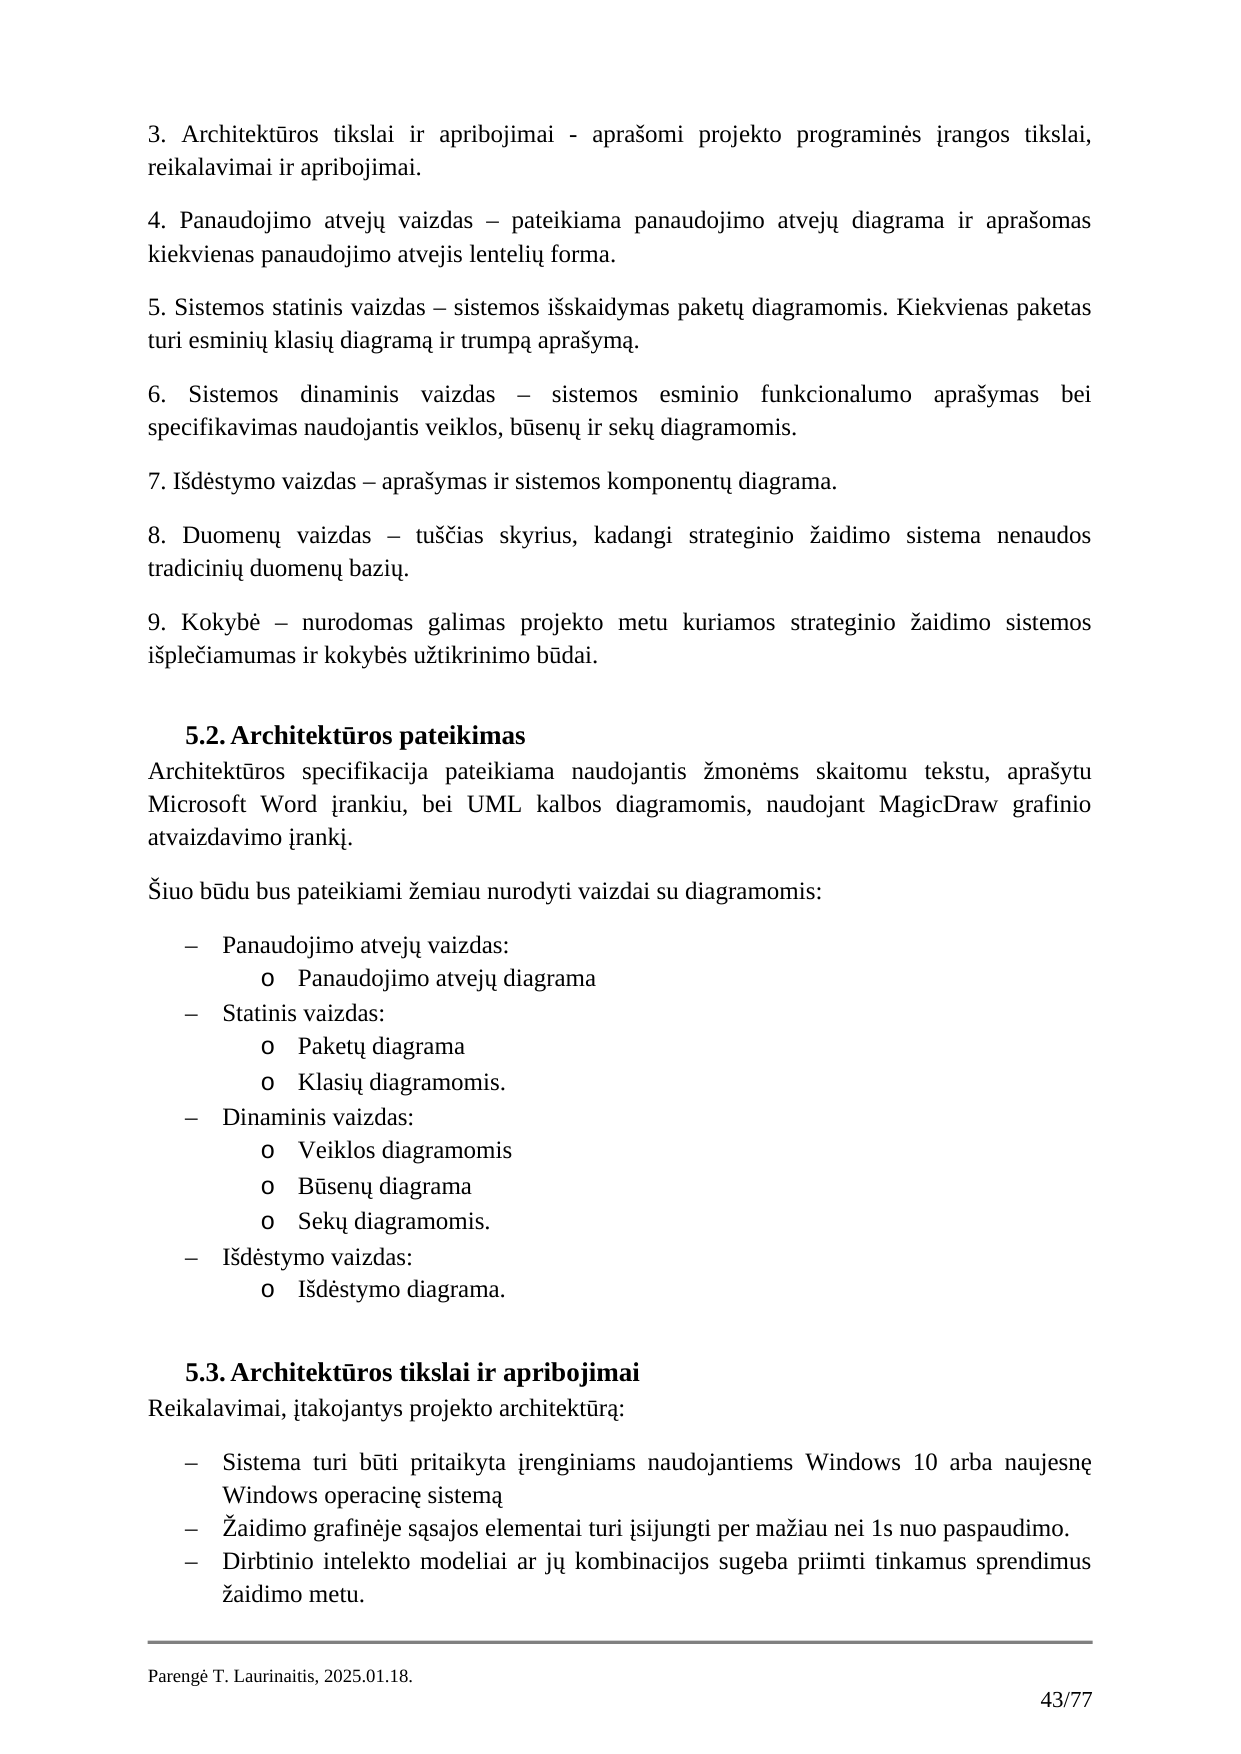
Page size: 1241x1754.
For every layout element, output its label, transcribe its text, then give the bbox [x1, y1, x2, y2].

text Šiuo būdu bus pateikiami žemiau nurodyti vaizdai su diagramomis: [148, 876, 1092, 905]
list Būsenų diagrama [260, 1171, 1092, 1202]
list Statinis vaizdas: [185, 998, 1092, 1027]
text Architektūros specifikacija pateikiama naudojantis žmonėms skaitomu tekstu, aprašytu Microsoft Word įrankiu, bei UML kalbos diagramomis, naudojant MagicDraw grafinio atvaizdavimo įrankį. [148, 756, 1092, 851]
text 7. Išdėstymo vaizdas – aprašymas ir sistemos komponentų diagrama. [148, 466, 1092, 495]
text Reikalavimai, įtakojantys projekto architektūrą: [148, 1393, 1092, 1422]
text 5. Sistemos statinis vaizdas – sistemos išskaidymas paketų diagramomis. Kiekvienas paketas turi esminių klasių diagramą ir trumpą aprašymą. [148, 292, 1092, 354]
list Išdėstymo vaizdas: [185, 1242, 1092, 1270]
list Sistema turi būti pritaikyta įrenginiams naudojantiems Windows 10 arba naujesnę Windows operacinę sistemą [185, 1447, 1092, 1509]
list Išdėstymo diagrama. [260, 1274, 1092, 1305]
list Panaudojimo atvejų vaizdas: [185, 930, 1092, 959]
text 4. Panaudojimo atvejų vaizdas – pateikiama panaudojimo atvejų diagrama ir aprašomas kiekvienas panaudojimo atvejis lentelių forma. [148, 206, 1092, 267]
list Klasių diagramomis. [260, 1067, 1092, 1098]
text 9. Kokybė – nurodomas galimas projekto metu kuriamos strateginio žaidimo sistemos išplečiamumas ir kokybės užtikrinimo būdai. [148, 607, 1092, 669]
list Panaudojimo atvejų diagrama [260, 963, 1092, 994]
list Paketų diagrama [260, 1031, 1092, 1062]
subtitle Architektūros pateikimas [185, 719, 1092, 750]
list Veiklos diagramomis [260, 1135, 1092, 1166]
list Sekų diagramomis. [260, 1206, 1092, 1237]
list Dirbtinio intelekto modeliai ar jų kombinacijos sugeba priimti tinkamus sprendimus žaidimo metu. [185, 1546, 1092, 1608]
text 3. Architektūros tikslai ir apribojimai - aprašomi projekto programinės įrangos tikslai, reikalavimai ir apribojimai. [148, 119, 1092, 181]
subtitle Architektūros tikslai ir apribojimai [185, 1356, 1092, 1387]
text 8. Duomenų vaizdas – tuščias skyrius, kadangi strateginio žaidimo sistema nenaudos tradicinių duomenų bazių. [148, 520, 1092, 582]
list Dinaminis vaizdas: [185, 1102, 1092, 1131]
text 6. Sistemos dinaminis vaizdas – sistemos esminio funkcionalumo aprašymas bei specifikavimas naudojantis veiklos, būsenų ir sekų diagramomis. [148, 379, 1092, 441]
list Žaidimo grafinėje sąsajos elementai turi įsijungti per mažiau nei 1s nuo paspaudimo. [185, 1513, 1092, 1542]
